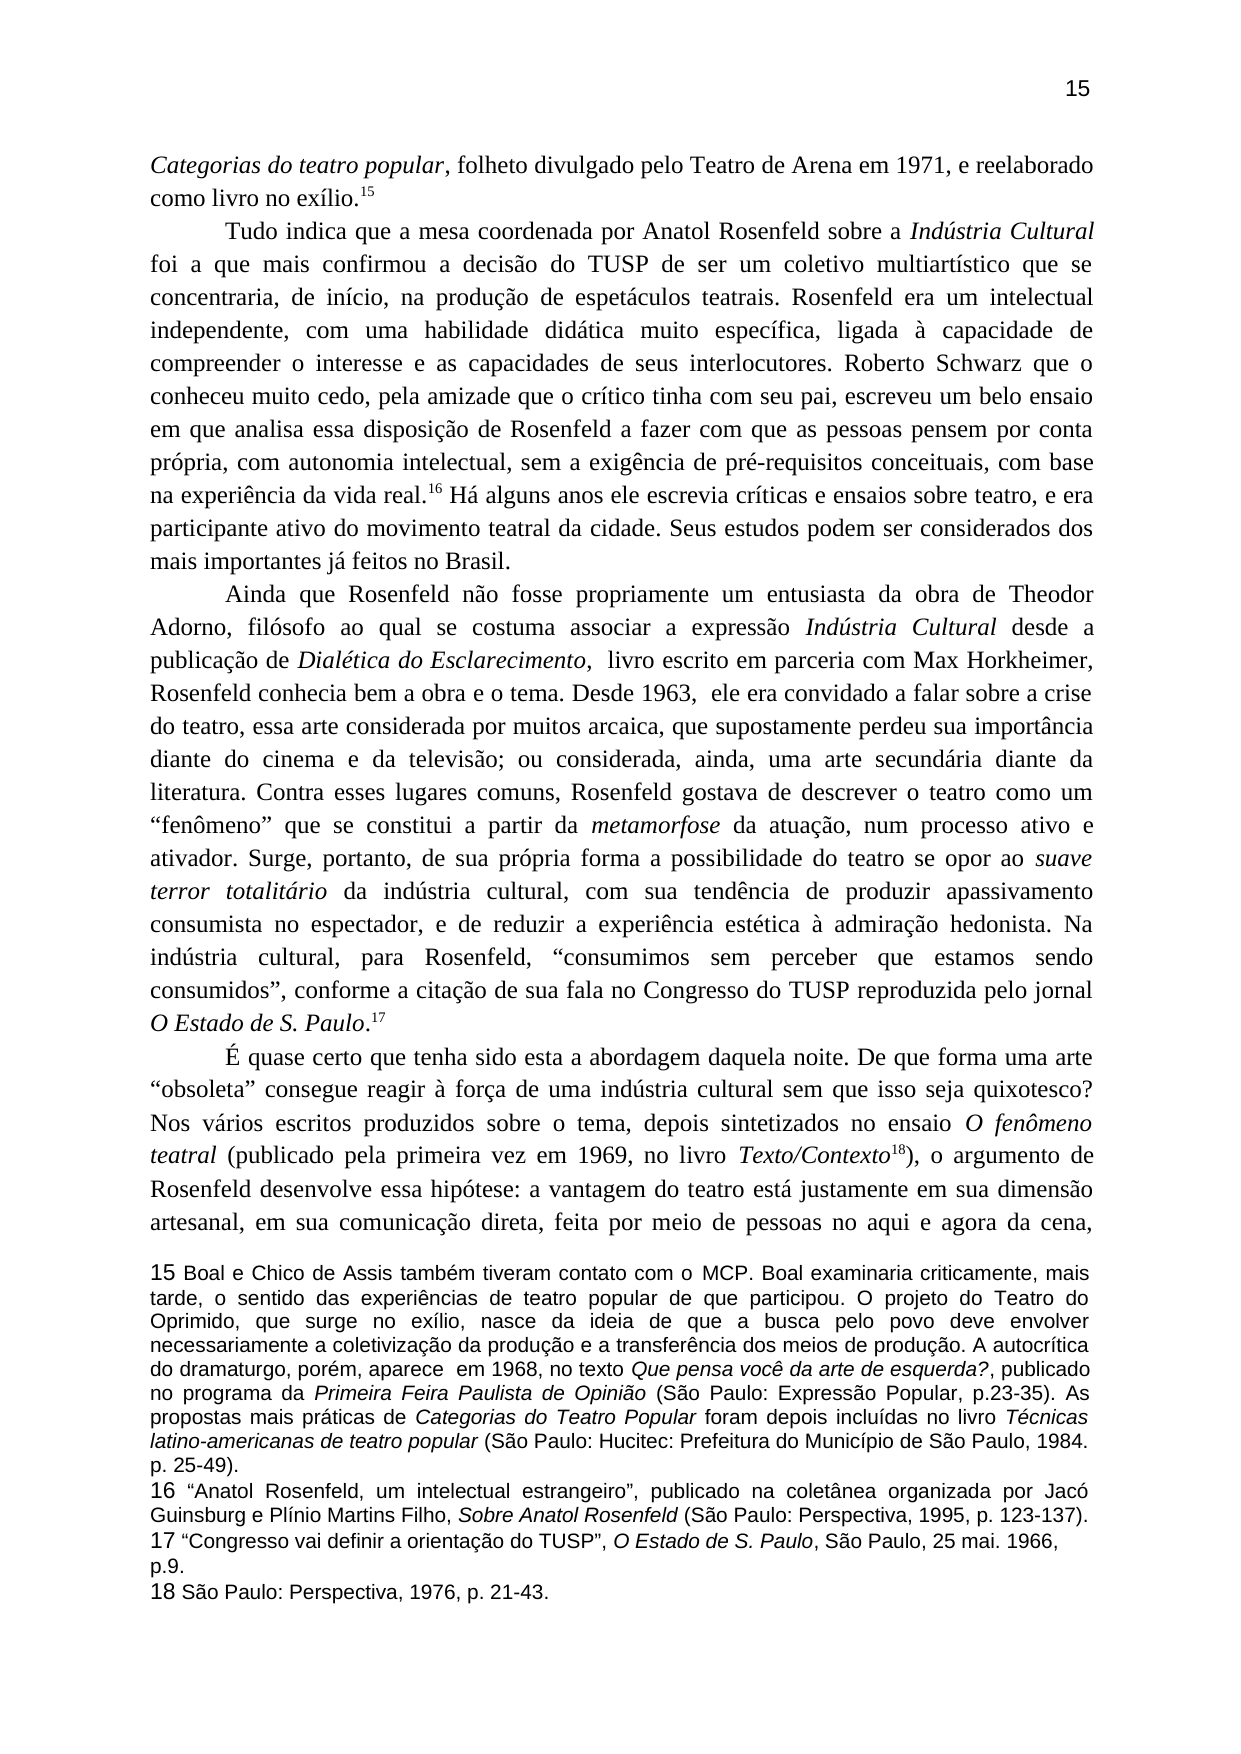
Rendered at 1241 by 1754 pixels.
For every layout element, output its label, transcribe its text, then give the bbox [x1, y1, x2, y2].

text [150, 150, 1094, 212]
text Tudo indica que a mesa coordenada por Anatol Rosenfeld sobre a Indústria Cultural foi a que mais confirmou a decisão do TUSP de ser um coletivo multiartístico que se concentraria, de início, na produção de espetáculos teatrais. Rosenfeld era um intelectual independente, com uma habilidade didática muito específica, ligada à capacidade de compreender o interesse e as capacidades de seus interlocutores. Roberto Schwarz que o conheceu muito cedo, pela amizade que o crítico tinha com seu pai, escreveu um belo ensaio em que analisa essa disposição de Rosenfeld a fazer com que as pessoas pensem por conta própria, com autonomia intelectual, sem a exigência de pré-requisitos conceituais, com base na experiência da vida real. Há alguns anos ele escrevia críticas e ensaios sobre teatro, e era participante ativo do movimento teatral da cidade. Seus estudos podem ser considerados dos mais importantes já feitos no Brasil. [150, 216, 1094, 575]
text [150, 1042, 1094, 1235]
text Ainda que Rosenfeld não fosse propriamente um entusiasta da obra de Theodor Adorno, filósofo ao qual se costuma associar a expressão Indústria Cultural desde a publicação de Dialética do Esclarecimento, livro escrito em parceria com Max Horkheimer, Rosenfeld conhecia bem a obra e o tema. Desde 1963, ele era convidado a falar sobre a crise do teatro, essa arte considerada por muitos arcaica, que supostamente perdeu sua importância diante do cinema e da televisão; ou considerada, ainda, uma arte secundária diante da literatura. Contra esses lugares comuns, Rosenfeld gostava de descrever o teatro como um “fenômeno” que se constitui a partir da metamorfose da atuação, num processo ativo e ativador. Surge, portanto, de sua própria forma a possibilidade do teatro se opor ao suave terror totalitário da indústria cultural, com sua tendência de produzir apassivamento consumista no espectador, e de reduzir a experiência estética à admiração hedonista. Na indústria cultural, para Rosenfeld, “consumimos sem perceber que estamos sendo consumidos”, conforme a citação de sua fala no Congresso do TUSP reproduzida pelo jornal O Estado de S. Paulo. [150, 579, 1094, 1037]
